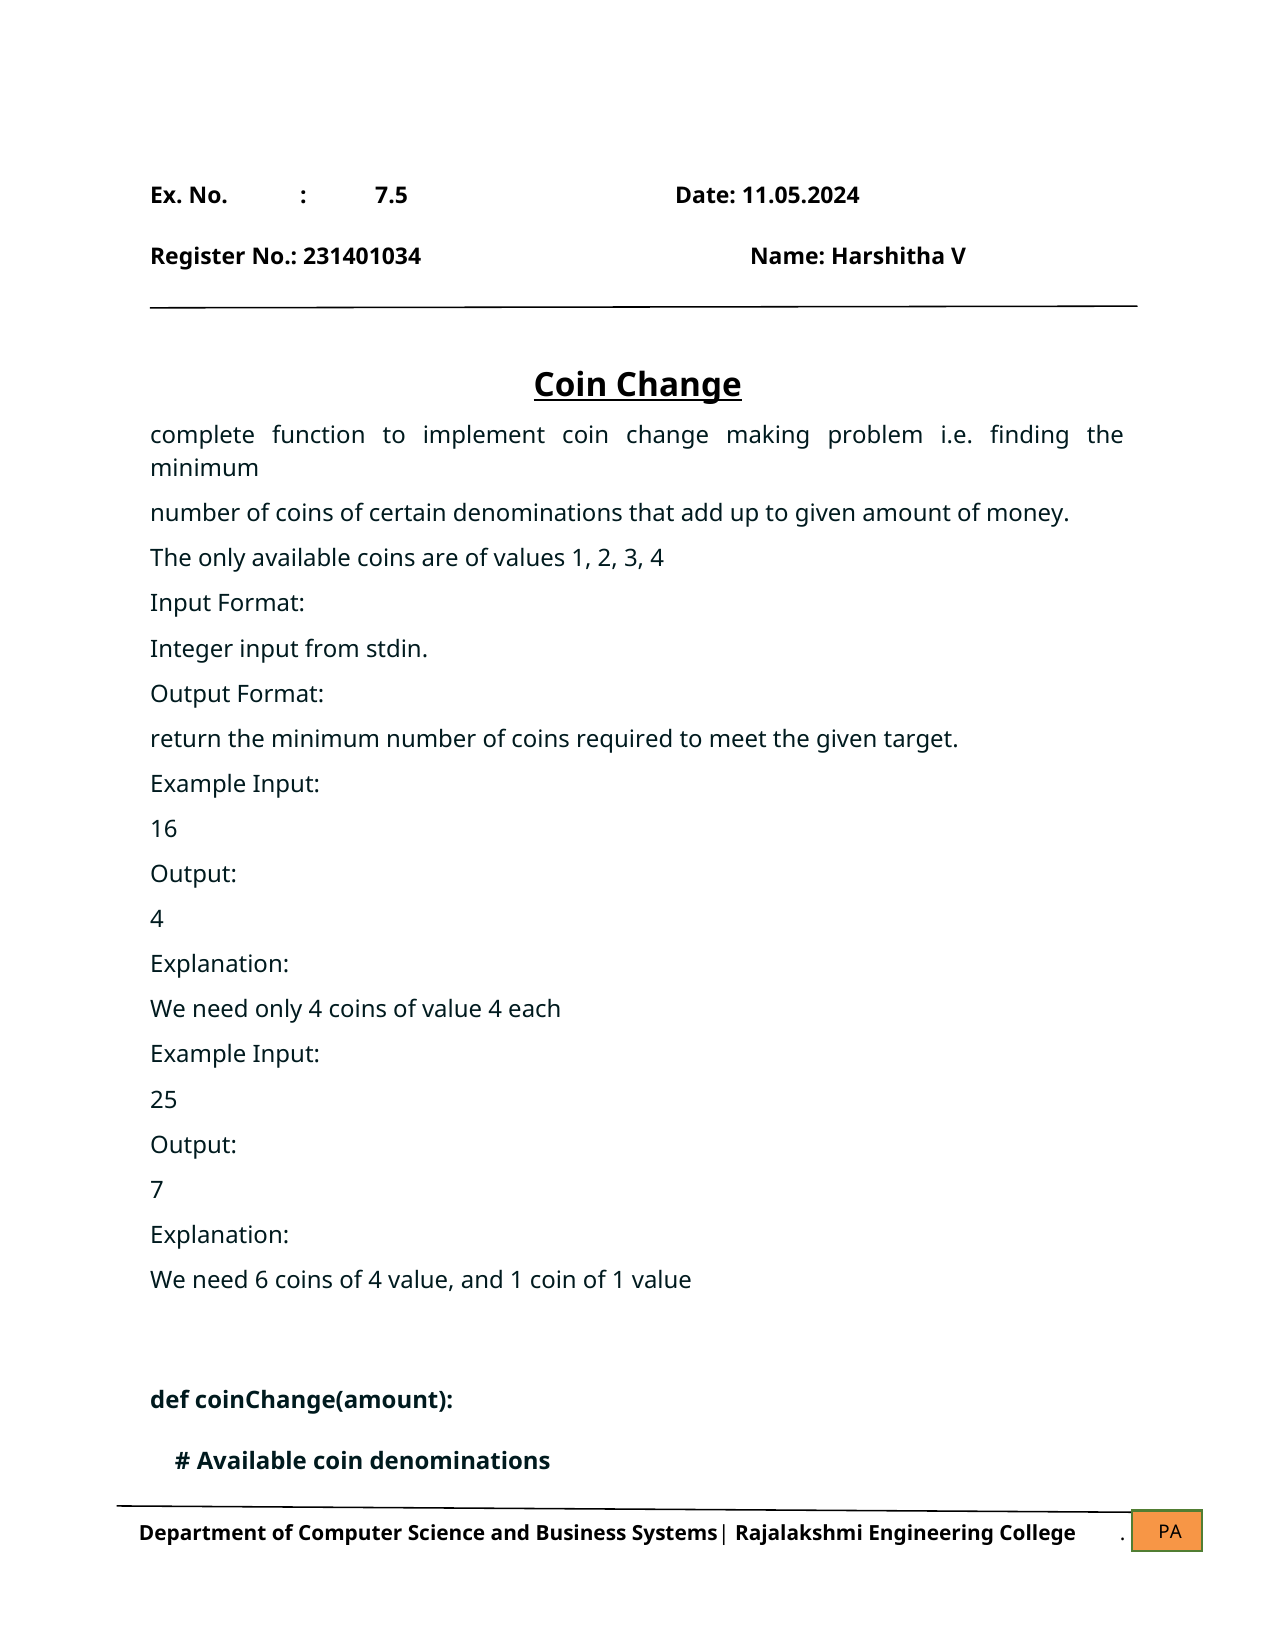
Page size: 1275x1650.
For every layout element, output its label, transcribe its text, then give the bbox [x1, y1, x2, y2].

text Integer input from stdin. [150, 631, 1125, 664]
text Explanation: [150, 947, 1125, 980]
text We need 6 coins of 4 value, and 1 coin of 1 value [150, 1263, 1125, 1295]
text # Available coin denominations [150, 1443, 1125, 1476]
text 25 [150, 1082, 1125, 1115]
text complete function to implement coin change making problem i.e. finding the minimum [150, 418, 1125, 483]
text 16 [150, 812, 1125, 844]
text 7 [150, 1173, 1125, 1205]
text Example Input: [150, 767, 1125, 799]
text return the minimum number of coins required to meet the given target. [150, 722, 1125, 754]
text Output: [150, 857, 1125, 889]
text def coinChange(amount): [150, 1383, 1125, 1416]
text Register No.: 231401034 Name: Harshitha V [150, 239, 1125, 271]
text The only available coins are of values 1, 2, 3, 4 [150, 541, 1125, 574]
text Explanation: [150, 1218, 1125, 1250]
text number of coins of certain denominations that add up to given amount of money. [150, 496, 1125, 529]
text Output: [150, 1127, 1125, 1160]
text Input Format: [150, 586, 1125, 619]
text Example Input: [150, 1037, 1125, 1070]
text Ex. No. : 7.5 Date: 11.05.2024 [150, 179, 1125, 210]
text 4 [150, 902, 1125, 934]
text We need only 4 coins of value 4 each [150, 992, 1125, 1025]
text Coin Change [150, 360, 1125, 406]
text Output Format: [150, 676, 1125, 709]
